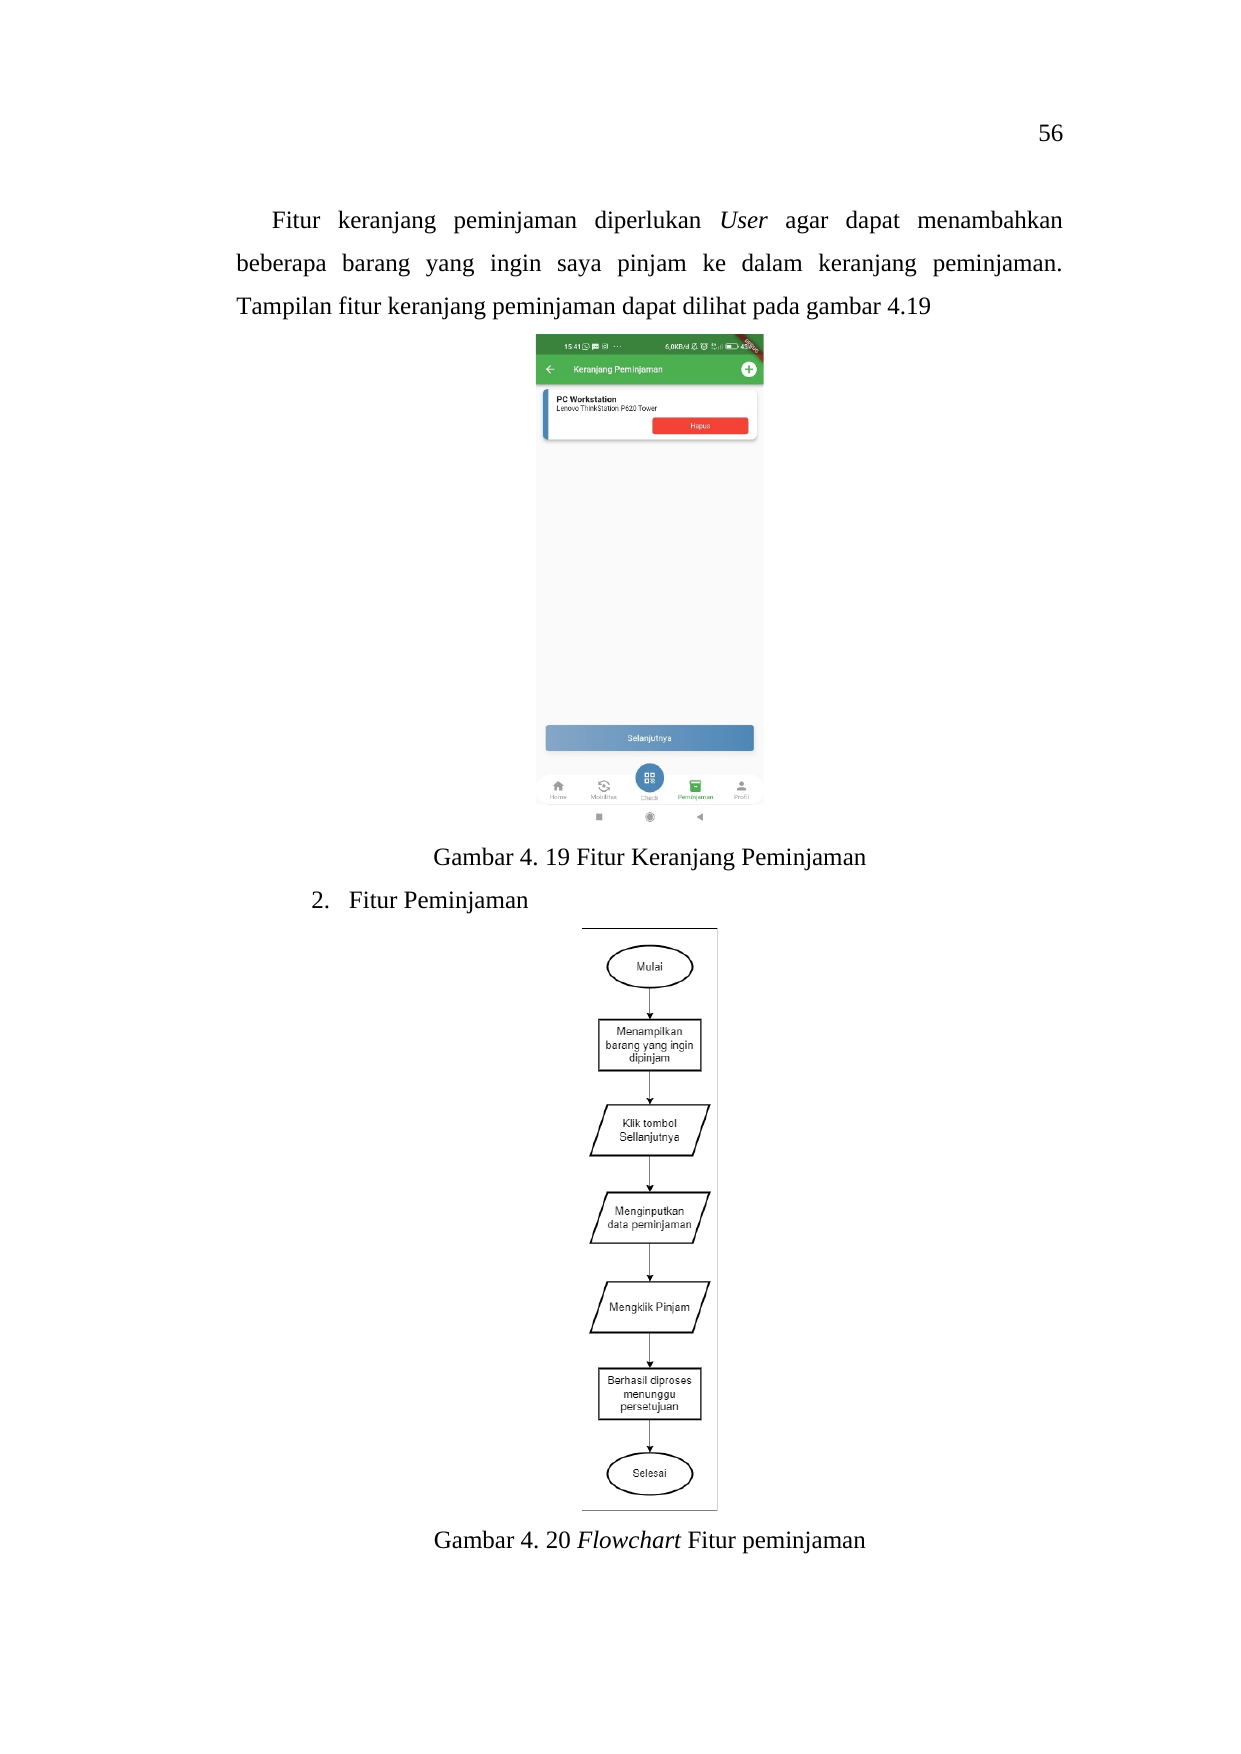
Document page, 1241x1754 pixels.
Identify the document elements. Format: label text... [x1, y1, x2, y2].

text Gambar 4. 19 Fitur Keranjang Peminjaman [236, 842, 1063, 871]
text Fitur keranjang peminjaman diperlukan User agar dapat menambahkan beberapa barang yang ingin saya pinjam ke dalam keranjang peminjaman. Tampilan fitur keranjang peminjaman dapat dilihat pada gambar 4.19 [236, 205, 1063, 320]
picture [535, 334, 764, 829]
text Gambar 4. 20 Flowchart Fitur peminjaman [236, 1525, 1063, 1554]
picture [582, 928, 718, 1511]
list Fitur Peminjaman [311, 886, 1063, 914]
